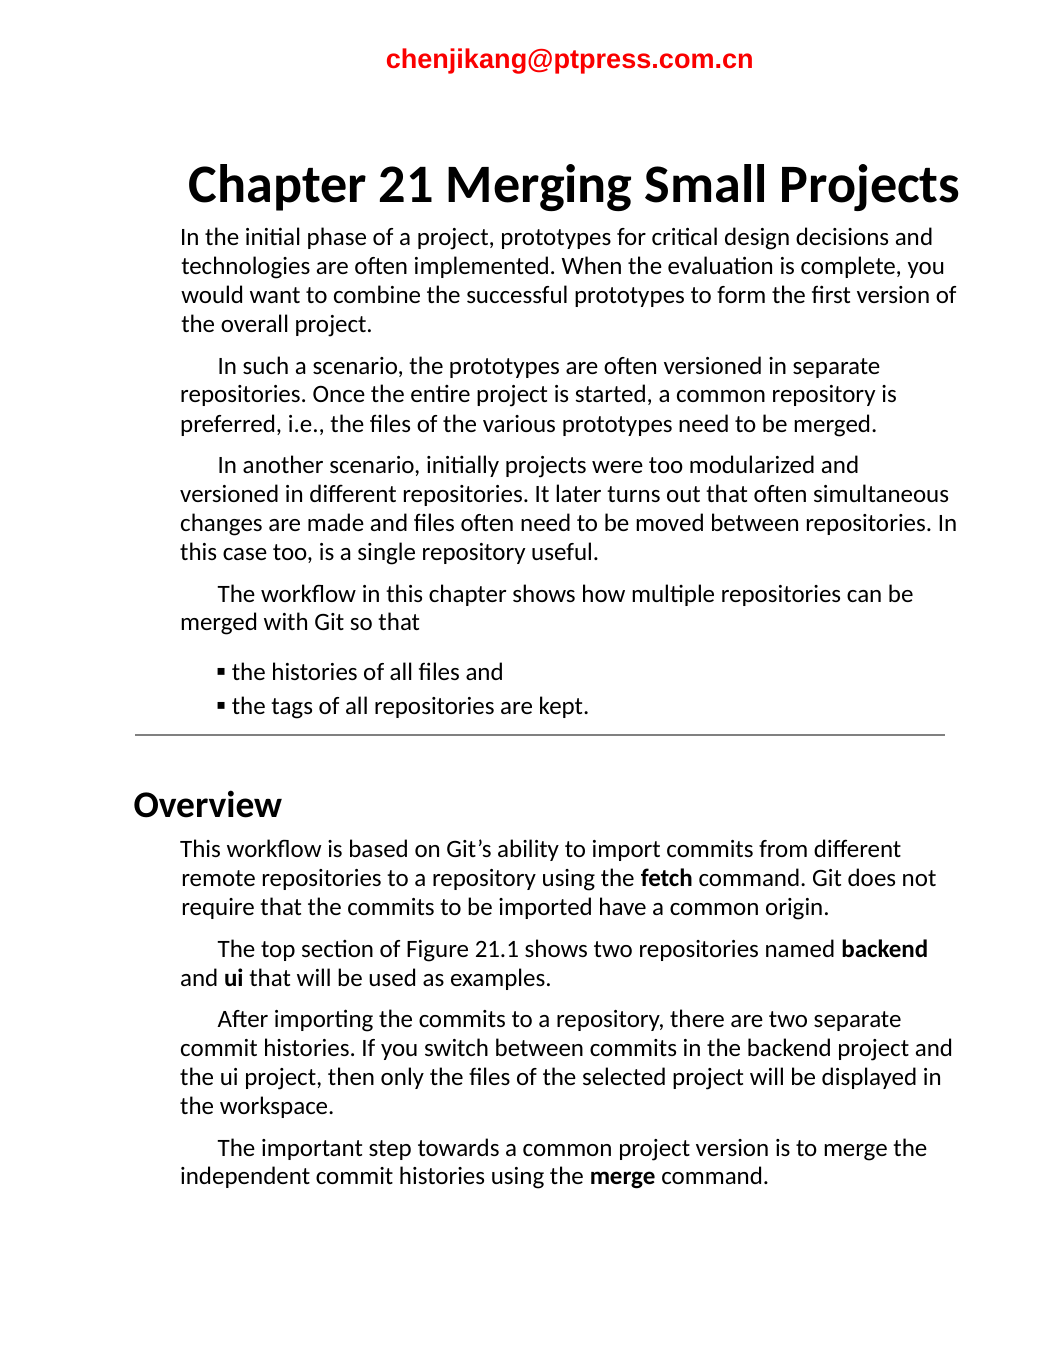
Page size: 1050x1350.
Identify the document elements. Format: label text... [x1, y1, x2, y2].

text The important step towards a common project version is to merge the independent commit histories using the merge command. [180, 1133, 958, 1191]
text Chapter 21 Merging Small Projects [135, 150, 961, 216]
text In the initial phase of a project, prototypes for critical design decisions and technologies are often implemented. When the evaluation is complete, you would want to combine the successful prototypes to form the first version of the overall project. [180, 223, 958, 339]
text In another scenario, initially projects were too modularized and versioned in different repositories. It later turns out that often simultaneous changes are made and files often need to be moved between repositories. In this case too, is a single repository useful. [180, 451, 958, 567]
text The workflow in this chapter shows how multiple repositories can be merged with Git so that [180, 579, 958, 637]
text ▪ the histories of all files and [216, 655, 958, 687]
text After importing the commits to a repository, there are two separate commit histories. If you switch between commits in the backend project and the ui project, then only the files of the selected project will be displayed in the workspace. [180, 1004, 958, 1121]
text In such a scenario, the prototypes are often versioned in separate repositories. Once the entire project is started, a common repository is preferred, i.e., the files of the various prototypes need to be merged. [180, 351, 958, 438]
text ▪ the tags of all repositories are kept. [216, 690, 958, 721]
text The top section of Figure 21.1 shows two repositories named backend and ui that will be used as examples. [180, 934, 958, 992]
subtitle Overview [133, 781, 917, 827]
text This workflow is based on Git’s ability to import commits from different remote repositories to a repository using the fetch command. Git does not require that the commits to be imported have a common origin. [180, 835, 958, 922]
